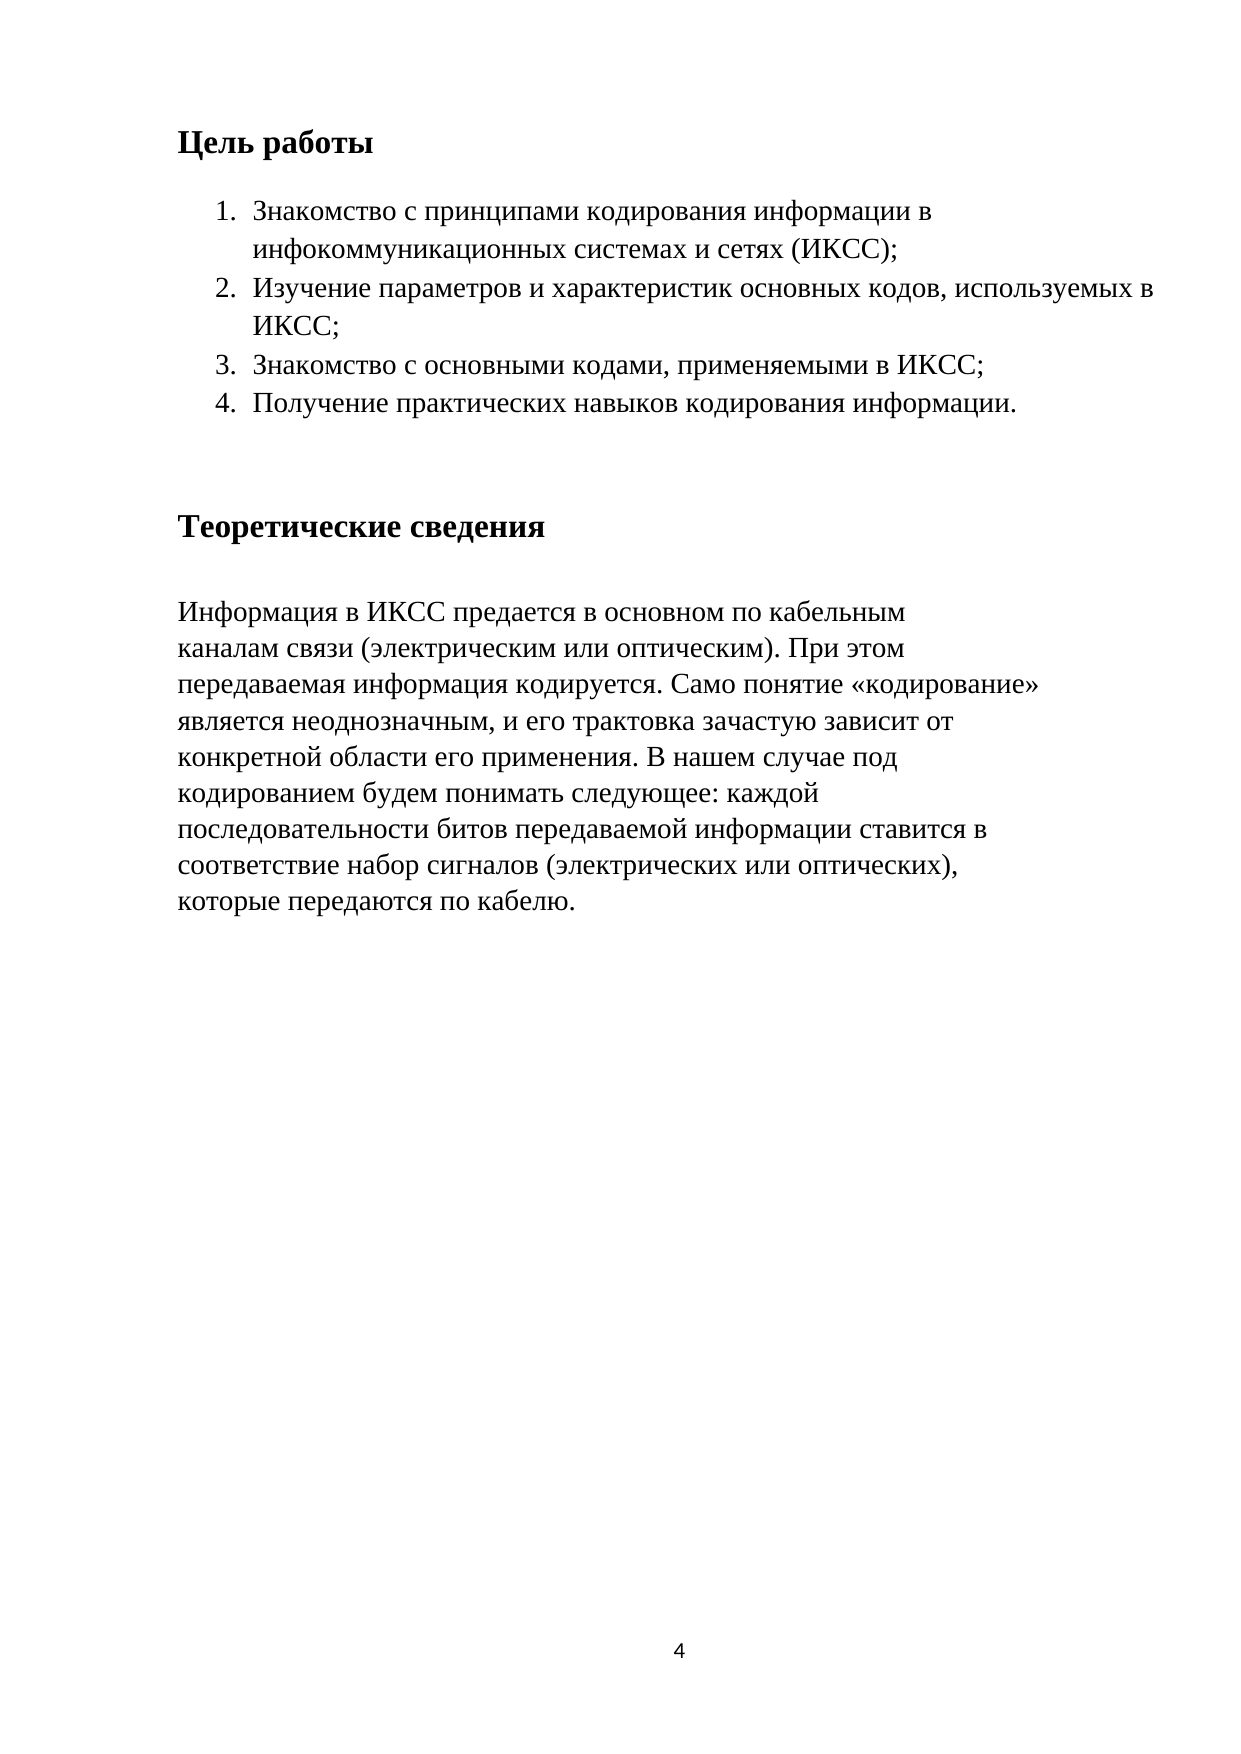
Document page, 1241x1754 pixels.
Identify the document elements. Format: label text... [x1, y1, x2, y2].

text Информация в ИКСС предается в основном по кабельным каналам связи (электрическим или оптическим). При этом передаваемая информация кодируется. Само понятие «кодирование» является неоднозначным, и его трактовка зачастую зависит от конкретной области его применения. В нашем случае под кодированием будем понимать следующее: каждой последовательности битов передаваемой информации ставится в соответствие набор сигналов (электрических или оптических), которые передаются по кабелю. [177, 594, 1181, 917]
list Знакомство с основными кодами, применяемыми в ИКСС; [215, 347, 1181, 381]
subtitle Теоретические сведения [177, 506, 1181, 544]
list Изучение параметров и характеристик основных кодов, используемых в ИКСС; [215, 270, 1181, 342]
list Получение практических навыков кодирования информации. [215, 386, 1181, 419]
subtitle Цель работы [177, 122, 1181, 161]
list Знакомство с принципами кодирования информации в инфокоммуникационных системах и сетях (ИКСС); [215, 193, 1181, 265]
